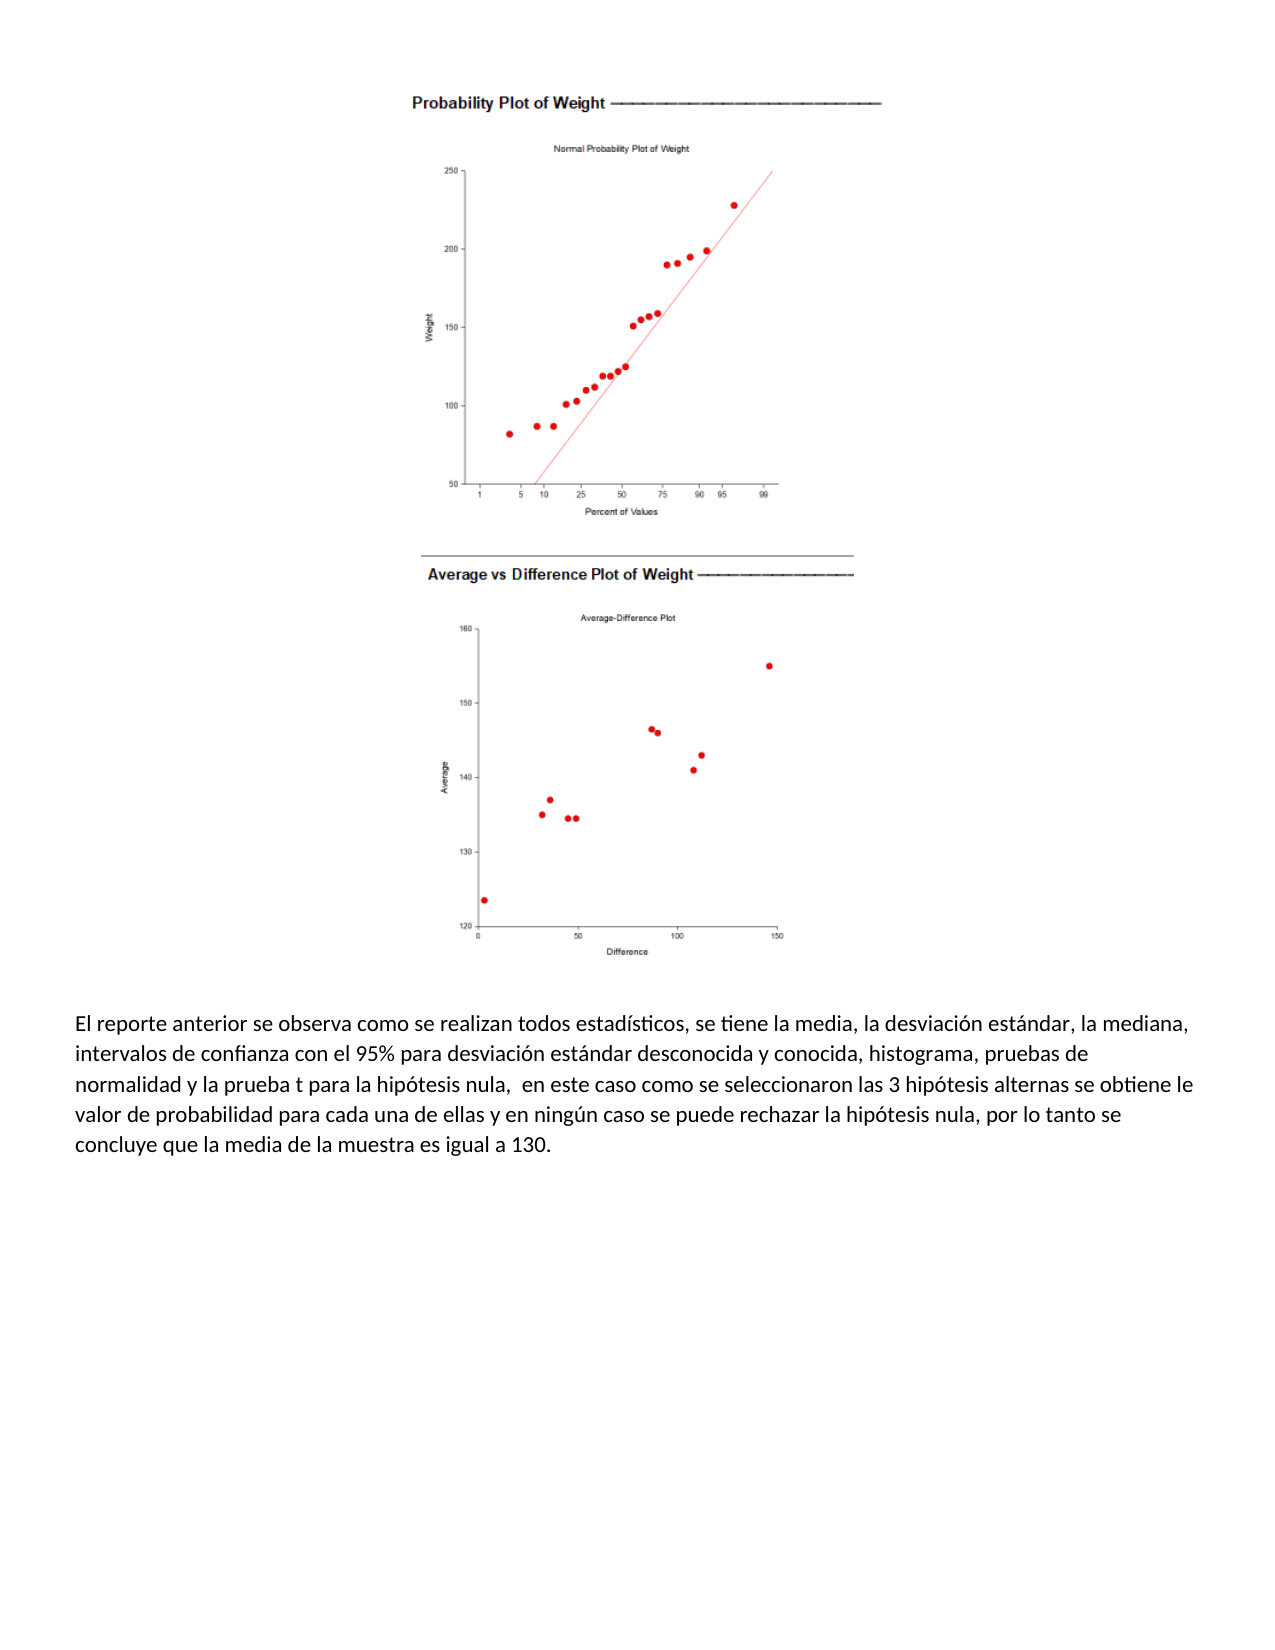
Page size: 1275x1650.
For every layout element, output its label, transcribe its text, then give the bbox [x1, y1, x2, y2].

picture [421, 555, 854, 991]
picture [393, 75, 883, 537]
text El reporte anterior se observa como se realizan todos estadísticos, se tiene la media, la desviación estándar, la mediana, intervalos de confianza con el 95% para desviación estándar desconocida y conocida, histograma, pruebas de normalidad y la prueba t para la hipótesis nula, en este caso como se seleccionaron las 3 hipótesis alternas se obtiene le valor de probabilidad para cada una de ellas y en ningún caso se puede rechazar la hipótesis nula, por lo tanto se concluye que la media de la muestra es igual a 130. [75, 1009, 1200, 1158]
